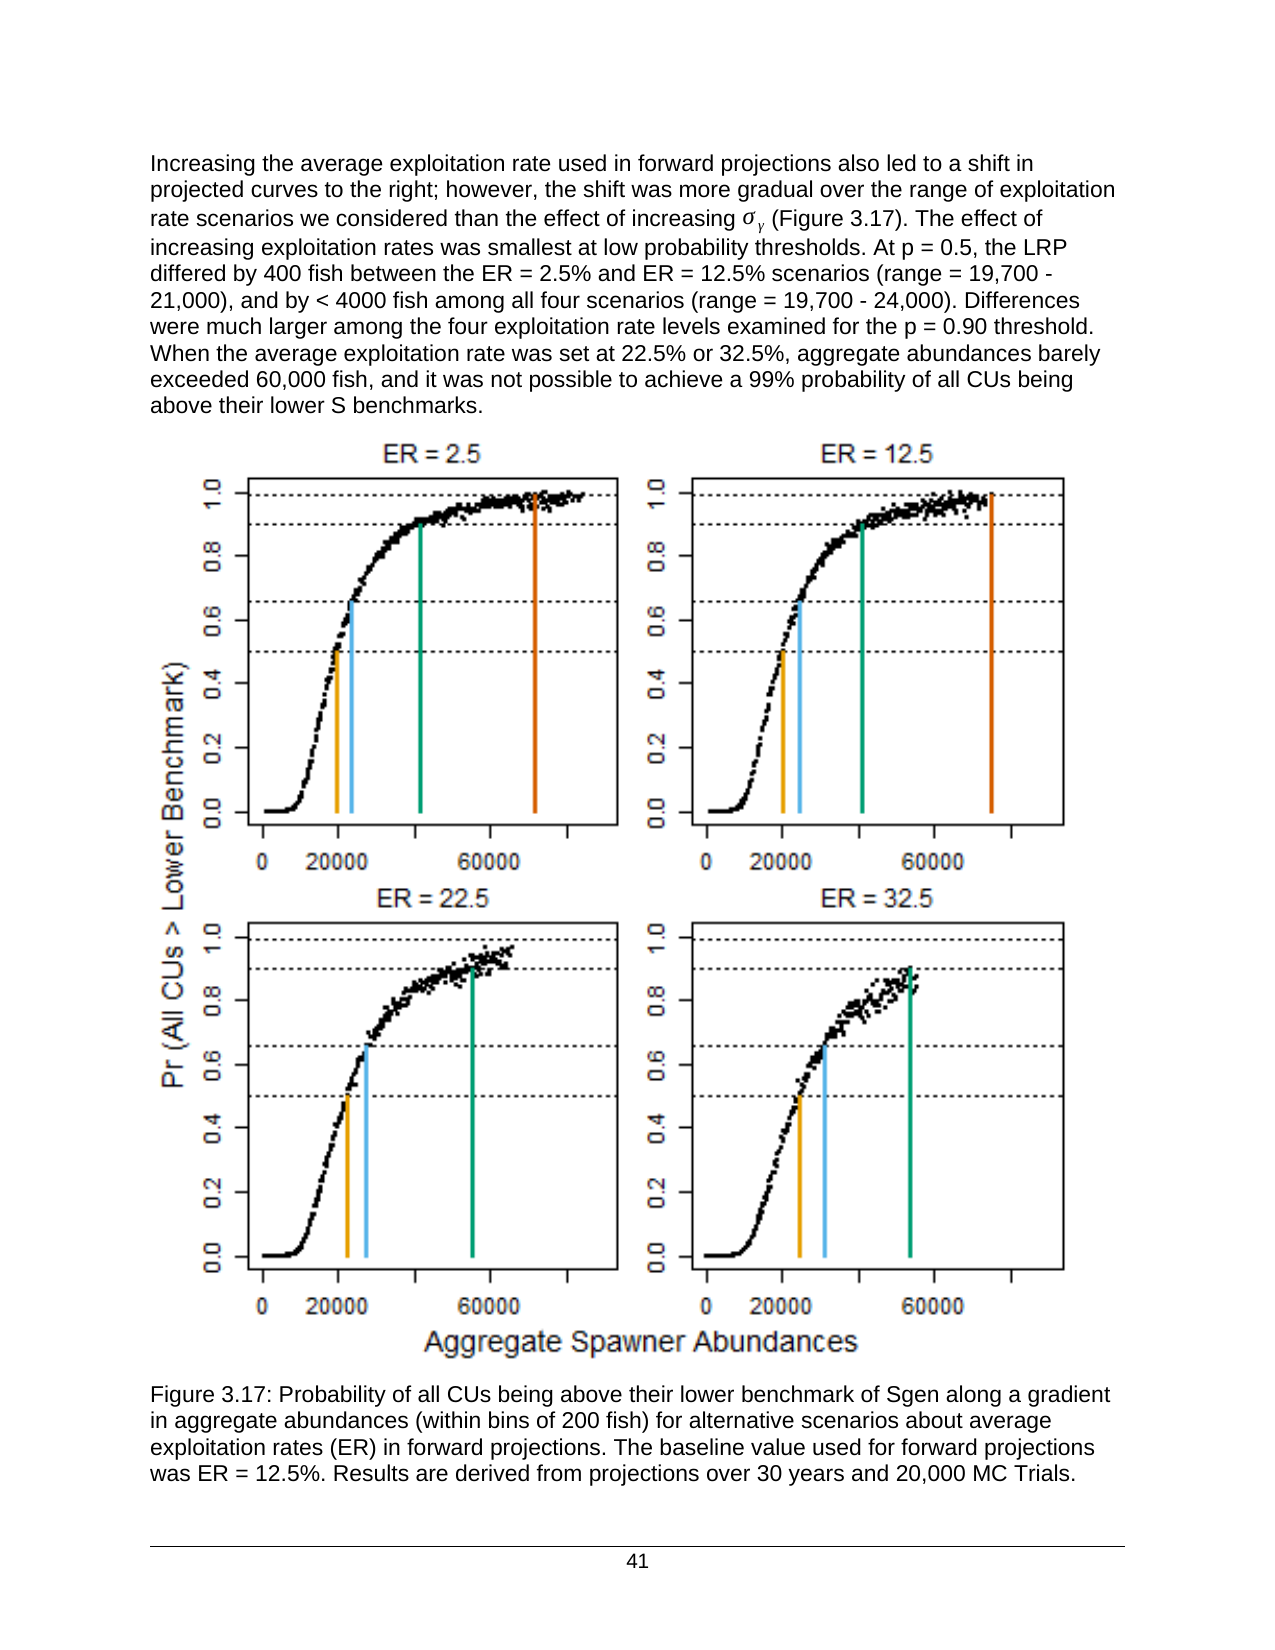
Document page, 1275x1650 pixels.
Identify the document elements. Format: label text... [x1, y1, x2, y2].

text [150, 1381, 1125, 1486]
text Increasing the average exploitation rate used in forward projections also led to a shift in projected curves to the right; however, the shift was more gradual over the range of exploitation rate scenarios we considered than the effect of increasing (Figure 3.17). The effect of increasing exploitation rates was smallest at low probability thresholds. At p = 0.5, the LRP differed by 400 fish between the ER = 2.5% and ER = 12.5% scenarios (range = 19,700 - 21,000), and by < 4000 fish among all four scenarios (range = 19,700 - 24,000). Differences were much larger among the four exploitation rate levels examined for the p = 0.90 threshold. When the average exploitation rate was set at 22.5% or 32.5%, aggregate abundances barely exceeded 60,000 fish, and it was not possible to achieve a 99% probability of all CUs being above their lower S benchmarks. [150, 150, 1125, 418]
picture [150, 431, 1088, 1369]
